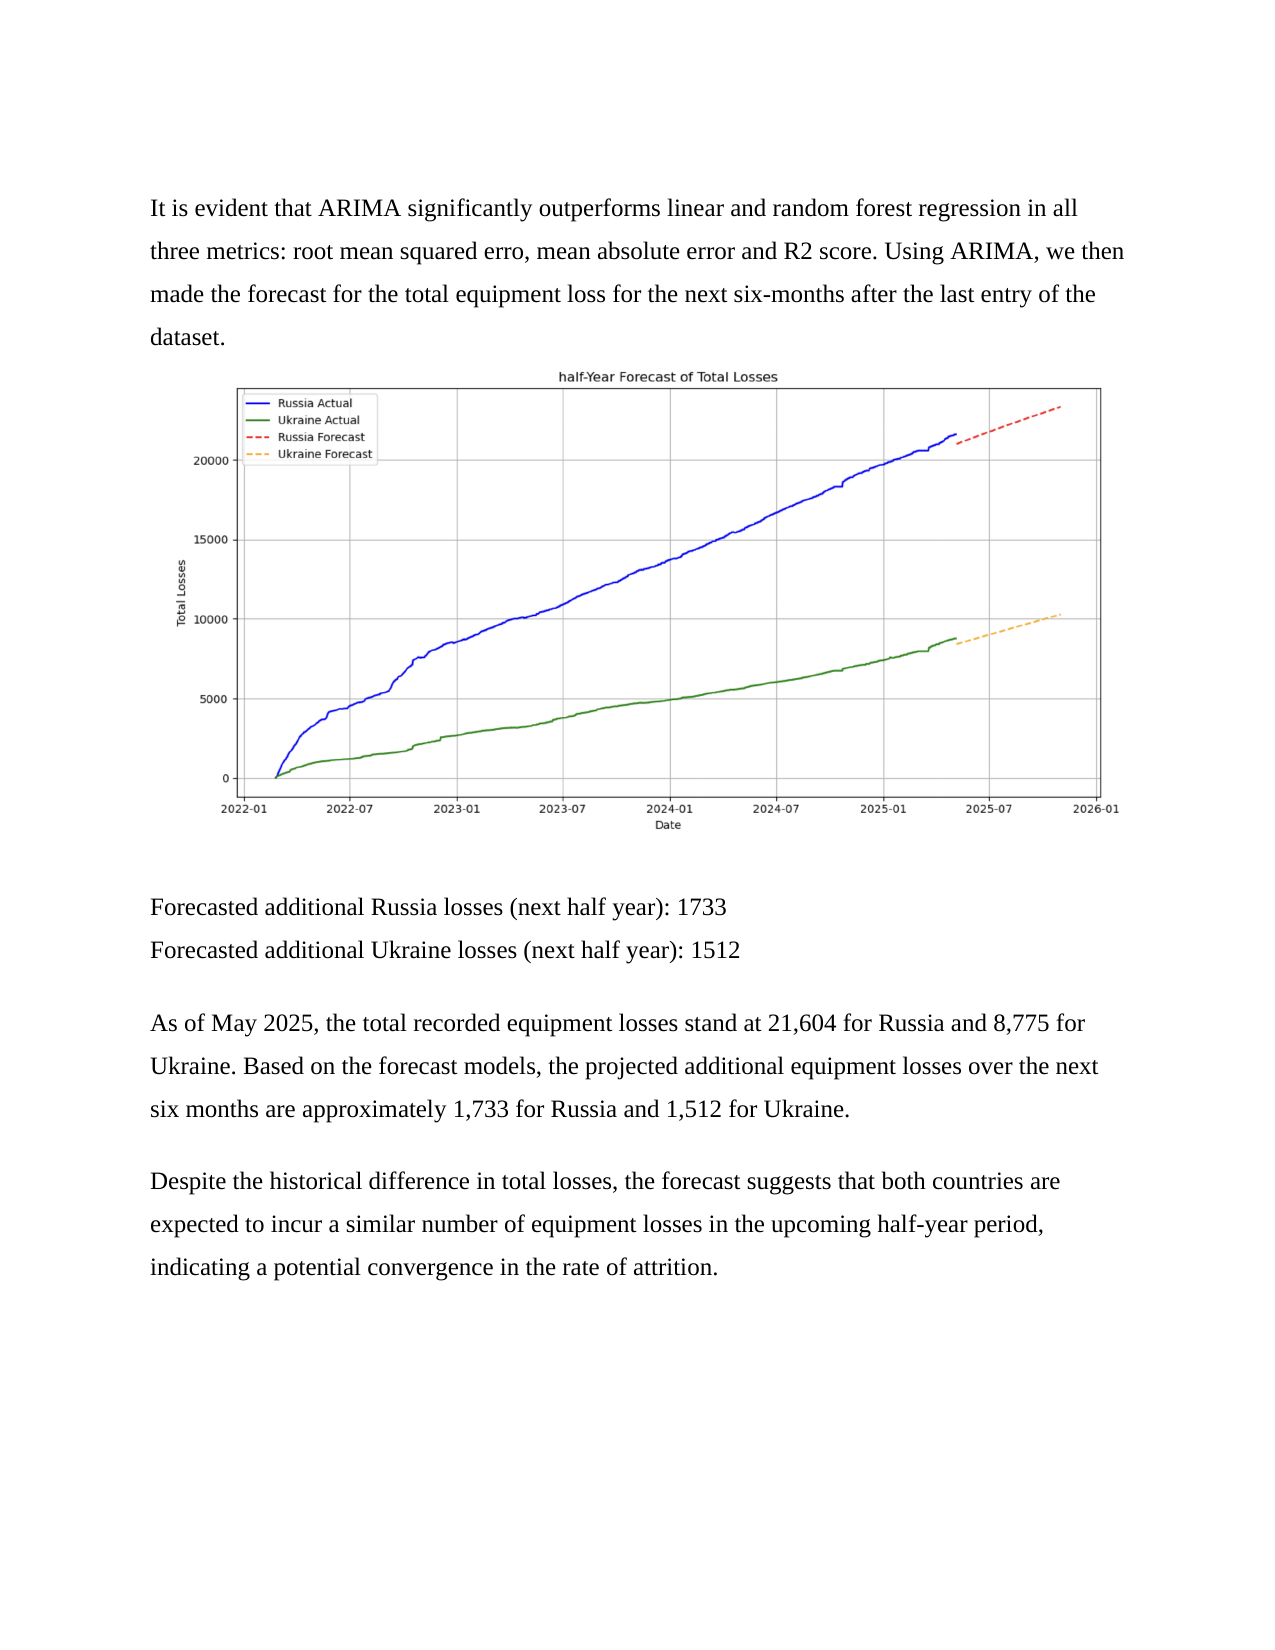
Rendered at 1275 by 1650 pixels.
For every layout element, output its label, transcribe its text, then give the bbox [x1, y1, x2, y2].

text Despite the historical difference in total losses, the forecast suggests that both countries are expected to incur a similar number of equipment losses in the upcoming half-year period, indicating a potential convergence in the rate of attrition. [150, 1166, 1125, 1281]
text Forecasted additional Ukraine losses (next half year): 1512 [150, 935, 1125, 964]
text Forecasted additional Russia losses (next half year): 1733 [150, 892, 1125, 921]
text As of May 2025, the total recorded equipment losses stand at 21,604 for Russia and 8,775 for Ukraine. Based on the forecast models, the projected additional equipment losses over the next six months are approximately 1,733 for Russia and 1,512 for Ukraine. [150, 1008, 1125, 1123]
picture [150, 365, 1125, 835]
text It is evident that ARIMA significantly outperforms linear and random forest regression in all three metrics: root mean squared erro, mean absolute error and R2 score. Using ARIMA, we then made the forecast for the total equipment loss for the next six-months after the last entry of the dataset. [150, 193, 1125, 351]
